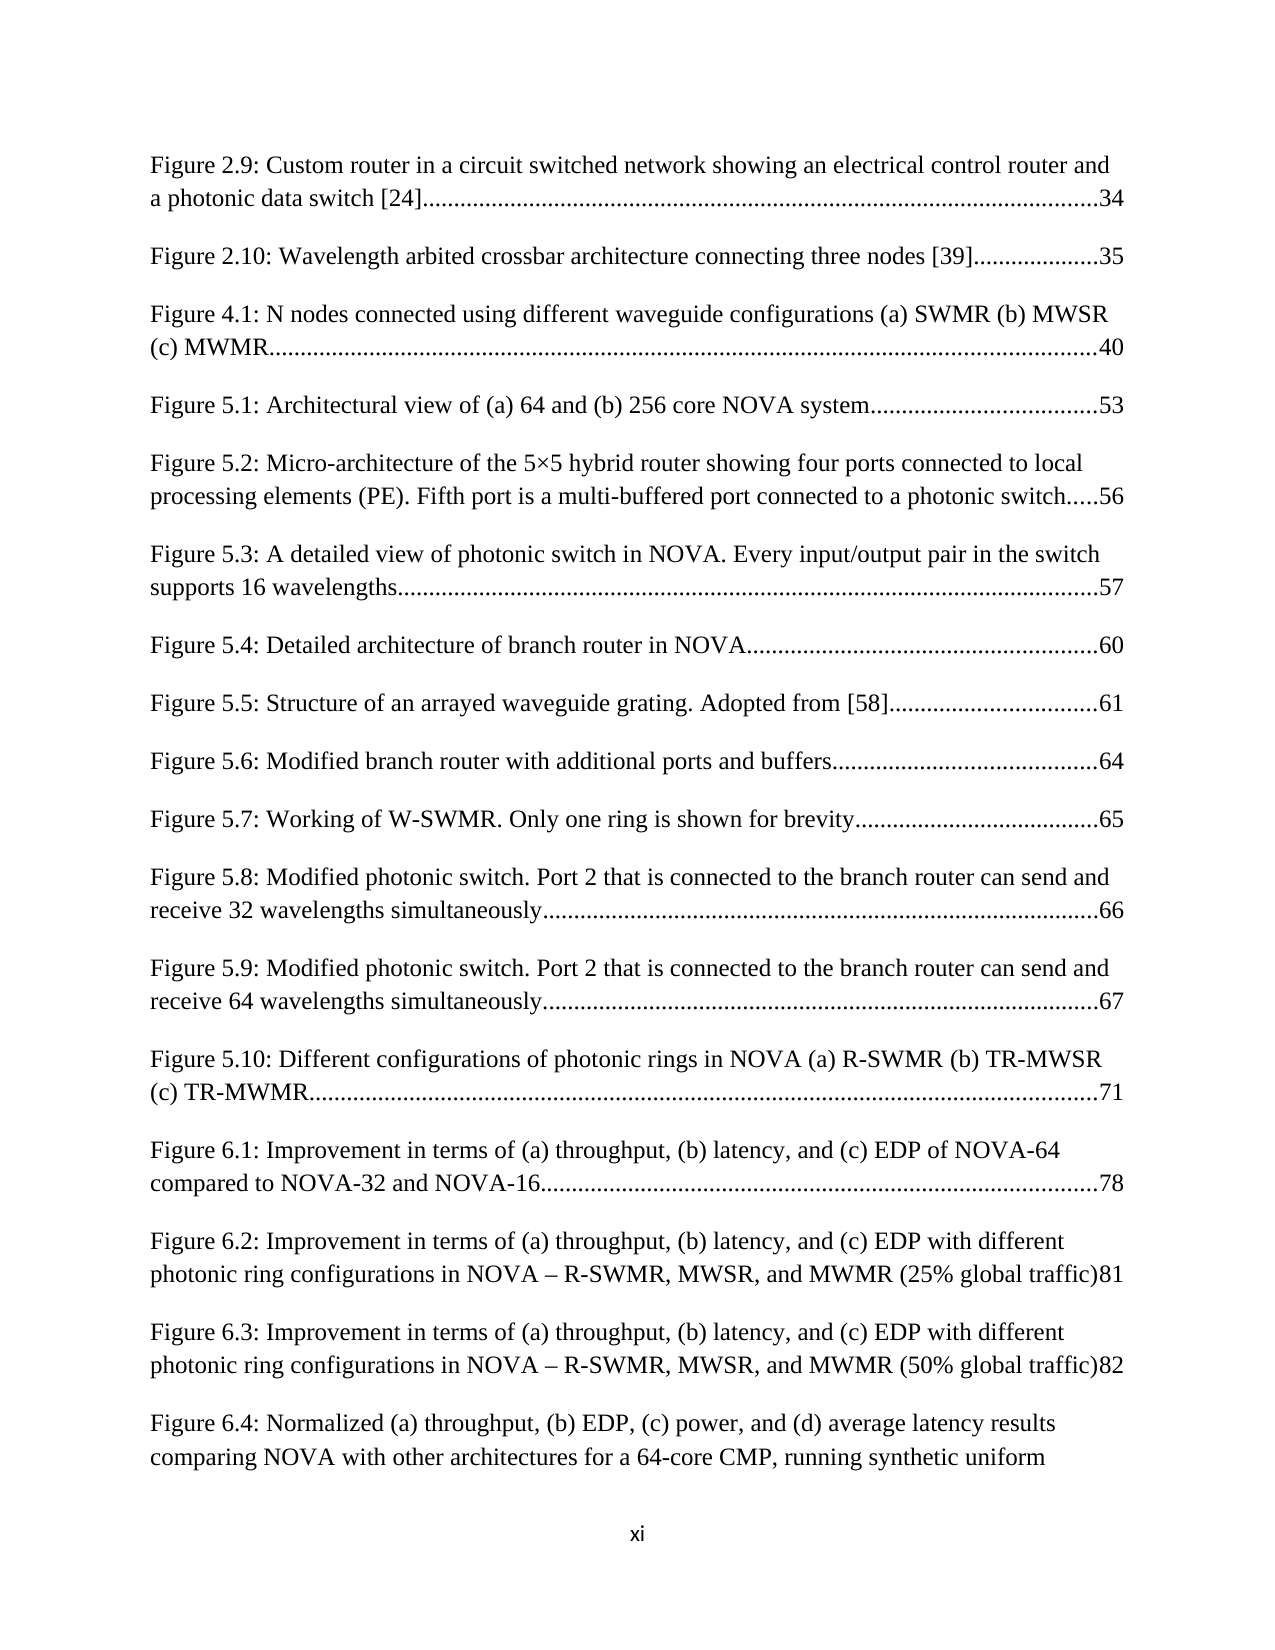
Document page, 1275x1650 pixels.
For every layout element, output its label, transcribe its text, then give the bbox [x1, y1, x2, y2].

text Figure 5.9: Modified photonic switch. Port 2 that is connected to the branch router can send and receive 64 wavelengths simultaneously. 67 [150, 953, 1125, 1015]
text Figure 5.10: Different configurations of photonic rings in NOVA (a) R-SWMR (b) TR-MWSR (c) TR-MWMR 71 [150, 1044, 1125, 1106]
text Figure 6.3: Improvement in terms of (a) throughput, (b) latency, and (c) EDP with different photonic ring configurations in NOVA – R-SWMR, MWSR, and MWMR (50% global traffic) 82 [150, 1317, 1125, 1379]
text Figure 4.1: N nodes connected using different waveguide configurations (a) SWMR (b) MWSR (c) MWMR 40 [150, 299, 1125, 361]
text Figure 5.5: Structure of an arrayed waveguide grating. Adopted from [58] 61 [150, 688, 1125, 717]
text Figure 5.3: A detailed view of photonic switch in NOVA. Every input/output pair in the switch supports 16 wavelengths 57 [150, 539, 1125, 601]
text Figure 5.6: Modified branch router with additional ports and buffers 64 [150, 746, 1125, 775]
text Figure 2.9: Custom router in a circuit switched network showing an electrical control router and a photonic data switch [24] 34 [150, 150, 1125, 212]
text Figure 5.2: Micro-architecture of the 5×5 hybrid router showing four ports connected to local processing elements (PE). Fifth port is a multi-buffered port connected to a photonic switch. 56 [150, 448, 1125, 510]
text Figure 5.1: Architectural view of (a) 64 and (b) 256 core NOVA system 53 [150, 390, 1125, 419]
text Figure 5.8: Modified photonic switch. Port 2 that is connected to the branch router can send and receive 32 wavelengths simultaneously. 66 [150, 862, 1125, 924]
text Figure 5.4: Detailed architecture of branch router in NOVA 60 [150, 630, 1125, 659]
text Figure 6.2: Improvement in terms of (a) throughput, (b) latency, and (c) EDP with different photonic ring configurations in NOVA – R-SWMR, MWSR, and MWMR (25% global traffic) 81 [150, 1226, 1125, 1288]
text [150, 1408, 1125, 1470]
text Figure 5.7: Working of W-SWMR. Only one ring is shown for brevity 65 [150, 804, 1125, 833]
text Figure 6.1: Improvement in terms of (a) throughput, (b) latency, and (c) EDP of NOVA-64 compared to NOVA-32 and NOVA-16. 78 [150, 1135, 1125, 1197]
text Figure 2.10: Wavelength arbited crossbar architecture connecting three nodes [39] 35 [150, 241, 1125, 270]
